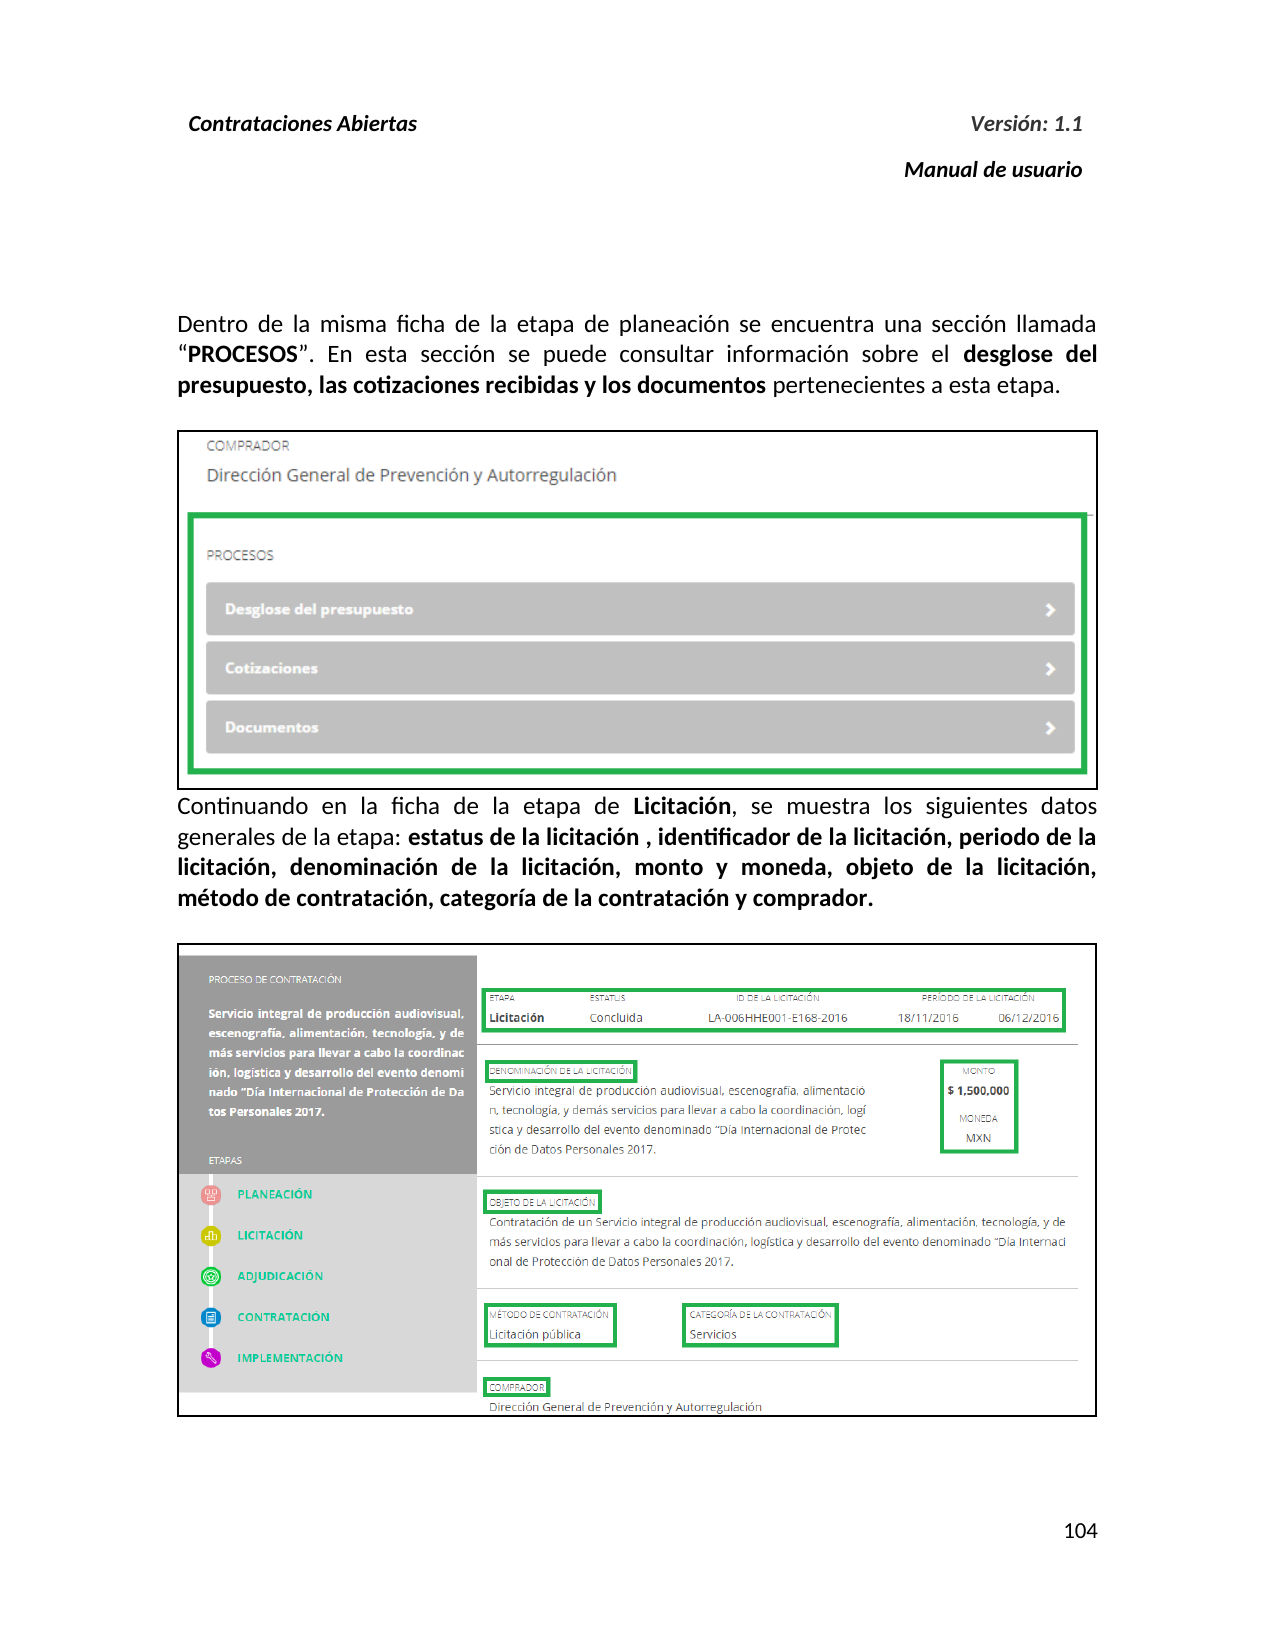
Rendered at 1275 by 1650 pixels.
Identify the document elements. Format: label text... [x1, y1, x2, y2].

text Continuando en la ficha de la etapa de Licitación, se muestra los siguientes datos generales de la etapa: estatus de la licitación , identificador de la licitación, periodo de la licitación, denominación de la licitación, monto y moneda, objeto de la licitación, método de contratación, categoría de la contratación y comprador. [177, 790, 1098, 912]
picture [179, 945, 1095, 1415]
picture [179, 432, 1096, 788]
text Dentro de la misma ficha de la etapa de planeación se encuentra una sección llamada “PROCESOS”. En esta sección se puede consultar información sobre el desglose del presupuesto, las cotizaciones recibidas y los documentos pertenecientes a esta etapa. [177, 308, 1098, 399]
